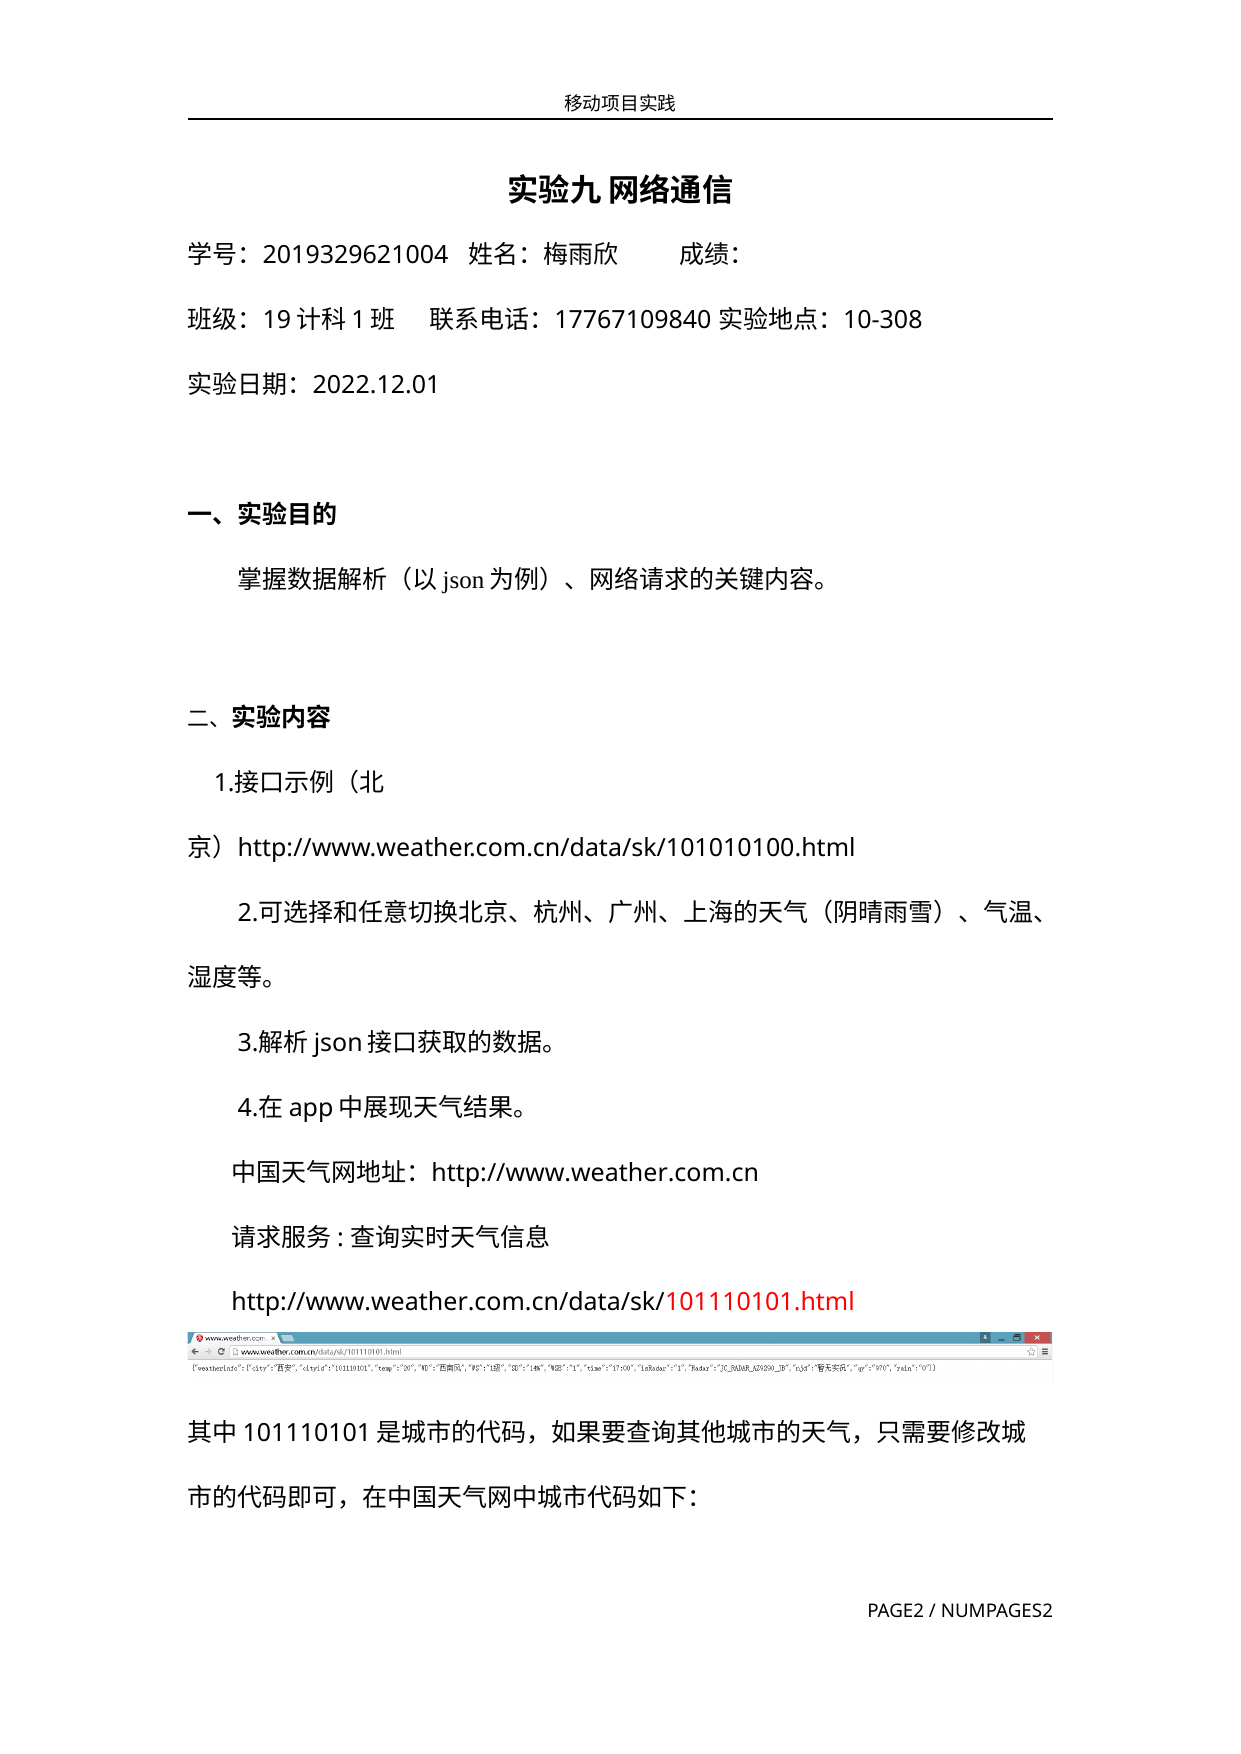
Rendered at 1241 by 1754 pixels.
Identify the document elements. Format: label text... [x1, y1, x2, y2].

text 班级：19计科1班 联系电话：17767109840 实验地点：10-308 [187, 286, 1053, 351]
text 中国天气网地址：http://www.weather.com.cn [187, 1138, 1047, 1203]
text 1.接口示例（北京）http://www.weather.com.cn/data/sk/101010100.html [187, 748, 1047, 878]
text 2.可选择和任意切换北京、杭州、广州、上海的天气（阴晴雨雪）、气温、湿度等。 [187, 878, 1047, 1008]
text 掌握数据解析（以json为例）、网络请求的关键内容。 [187, 546, 1053, 611]
text 请求服务 : 查询实时天气信息 [187, 1203, 1047, 1268]
picture [187, 1332, 1053, 1384]
text 4.在app中展现天气结果。 [187, 1073, 1047, 1138]
text 实验九 网络通信 [187, 156, 1053, 221]
list 实验内容 [187, 683, 1053, 748]
text 3.解析json接口获取的数据。 [187, 1008, 1047, 1073]
text http://www.weather.com.cn/data/sk/101110101.html [187, 1268, 1047, 1332]
text 学号：2019329621004 姓名：梅雨欣 成绩： [187, 221, 1053, 286]
list 实验目的 [187, 481, 1053, 546]
text 其中101110101是城市的代码，如果要查询其他城市的天气，只需要修改城市的代码即可，在中国天气网中城市代码如下： [187, 1384, 1047, 1528]
text 实验日期：2022.12.01 [187, 351, 1053, 416]
